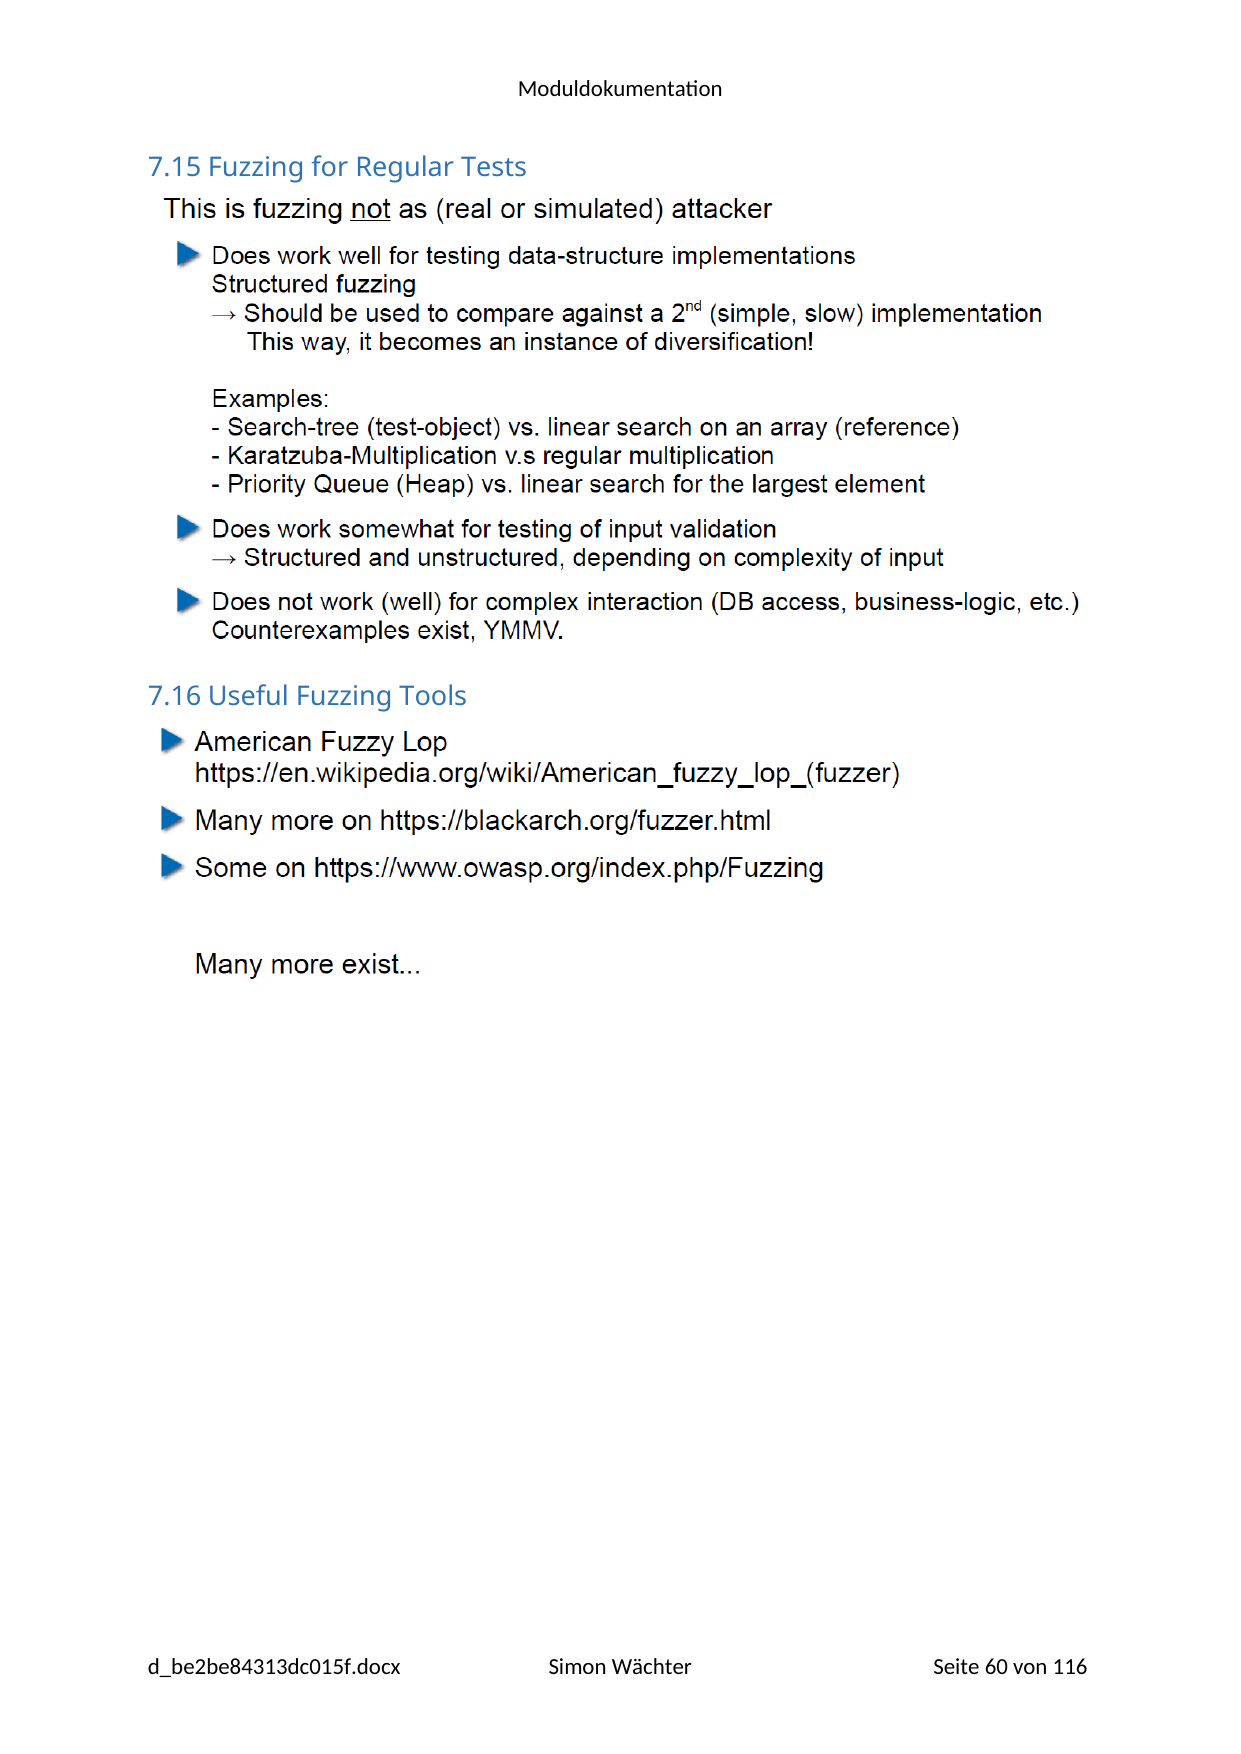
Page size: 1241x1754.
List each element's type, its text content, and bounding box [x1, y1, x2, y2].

subtitle Useful Fuzzing Tools [148, 676, 1093, 713]
picture [147, 715, 1093, 1005]
subtitle Fuzzing for Regular Tests [148, 148, 1093, 184]
picture [147, 187, 1093, 658]
